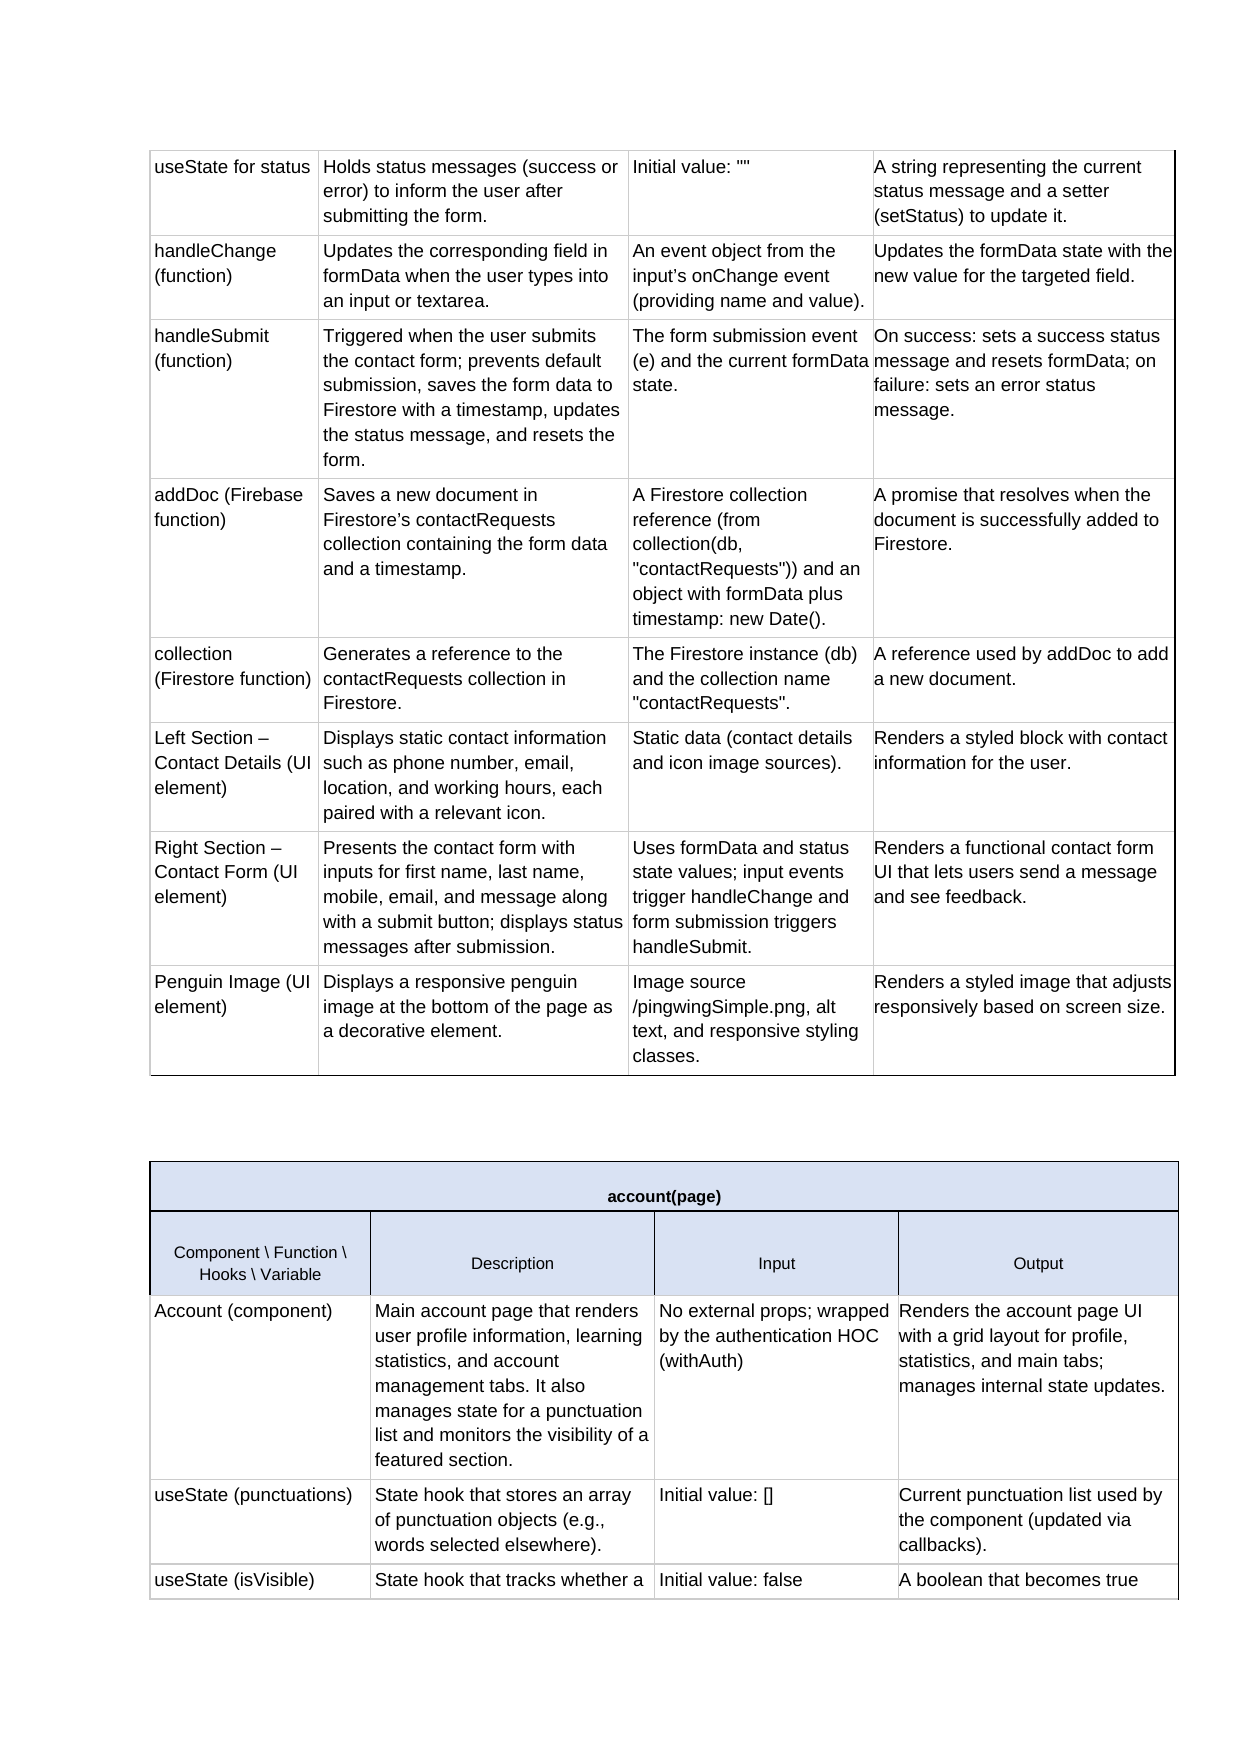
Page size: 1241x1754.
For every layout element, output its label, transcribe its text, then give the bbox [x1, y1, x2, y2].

table_cell Left Section – Contact Details (UI element) [151, 723, 318, 831]
table_cell Initial value: "" [629, 151, 873, 234]
table_cell The form submission event (e) and the current formData state. [629, 320, 873, 478]
table_cell Updates the corresponding field in formData when the user types into an input or textarea. [319, 236, 628, 319]
table_cell Holds status messages (success or error) to inform the user after submitting the form. [319, 151, 628, 234]
table_cell No external props; wrapped by the authentication HOC (withAuth) [655, 1296, 898, 1479]
table_cell Image source /pingwingSimple.png, alt text, and responsive styling classes. [629, 966, 873, 1074]
table_cell Saves a new document in Firestore’s contactRequests collection containing the form data and a timestamp. [319, 479, 628, 637]
table_cell An event object from the input’s onChange event (providing name and value). [629, 236, 873, 319]
table_cell Displays a responsive penguin image at the bottom of the page as a decorative element. [319, 966, 628, 1074]
table_cell Output [899, 1212, 1178, 1295]
table_cell useState (punctuations) [151, 1480, 370, 1563]
table_cell State hook that stores an array of punctuation objects (e.g., words selected elsewhere). [371, 1480, 654, 1563]
table_cell Renders a functional contact form UI that lets users send a message and see feedback. [874, 832, 1174, 965]
table_cell Input [655, 1212, 898, 1295]
table_cell collection (Firestore function) [151, 638, 318, 722]
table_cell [899, 1565, 1178, 1598]
table_cell Component \ Function \ Hooks \ Variable [151, 1212, 370, 1295]
table_cell On success: sets a success status message and resets formData; on failure: sets an error status message. [874, 320, 1174, 478]
table_cell A reference used by addDoc to add a new document. [874, 638, 1174, 722]
table_cell Renders a styled block with contact information for the user. [874, 723, 1174, 831]
table_cell addDoc (Firebase function) [151, 479, 318, 637]
table_cell Account (component) [151, 1296, 370, 1479]
table_cell A promise that resolves when the document is successfully added to Firestore. [874, 479, 1174, 637]
table_cell Uses formData and status state values; input events trigger handleChange and form submission triggers handleSubmit. [629, 832, 873, 965]
table_cell Current punctuation list used by the component (updated via callbacks). [899, 1480, 1178, 1563]
table_cell handleSubmit (function) [151, 320, 318, 478]
table_cell Static data (contact details and icon image sources). [629, 723, 873, 831]
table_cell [655, 1565, 898, 1598]
table_cell The Firestore instance (db) and the collection name "contactRequests". [629, 638, 873, 722]
table_cell Renders a styled image that adjusts responsively based on screen size. [874, 966, 1174, 1074]
table_cell Presents the contact form with inputs for first name, last name, mobile, email, and message along with a submit button; displays status messages after submission. [319, 832, 628, 965]
table_cell A Firestore collection reference (from collection(db, "contactRequests")) and an object with formData plus timestamp: new Date(). [629, 479, 873, 637]
table_cell handleChange (function) [151, 236, 318, 319]
table_cell Penguin Image (UI element) [151, 966, 318, 1074]
table_cell Right Section – Contact Form (UI element) [151, 832, 318, 965]
table_cell A string representing the current status message and a setter (setStatus) to update it. [874, 151, 1174, 234]
table_cell useState for status [151, 151, 318, 234]
table_cell Displays static contact information such as phone number, email, location, and working hours, each paired with a relevant icon. [319, 723, 628, 831]
table_cell Main account page that renders user profile information, learning statistics, and account management tabs. It also manages state for a punctuation list and monitors the visibility of a featured section. [371, 1296, 654, 1479]
table_cell Updates the formData state with the new value for the targeted field. [874, 236, 1174, 319]
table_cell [371, 1565, 654, 1598]
table_header account(page) [151, 1162, 1178, 1210]
table_cell Renders the account page UI with a grid layout for profile, statistics, and main tabs; manages internal state updates. [899, 1296, 1178, 1479]
table_cell Initial value: [] [655, 1480, 898, 1563]
table_cell Triggered when the user submits the contact form; prevents default submission, saves the form data to Firestore with a timestamp, updates the status message, and resets the form. [319, 320, 628, 478]
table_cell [151, 1565, 370, 1598]
table_cell Generates a reference to the contactRequests collection in Firestore. [319, 638, 628, 722]
table_cell Description [371, 1212, 654, 1295]
